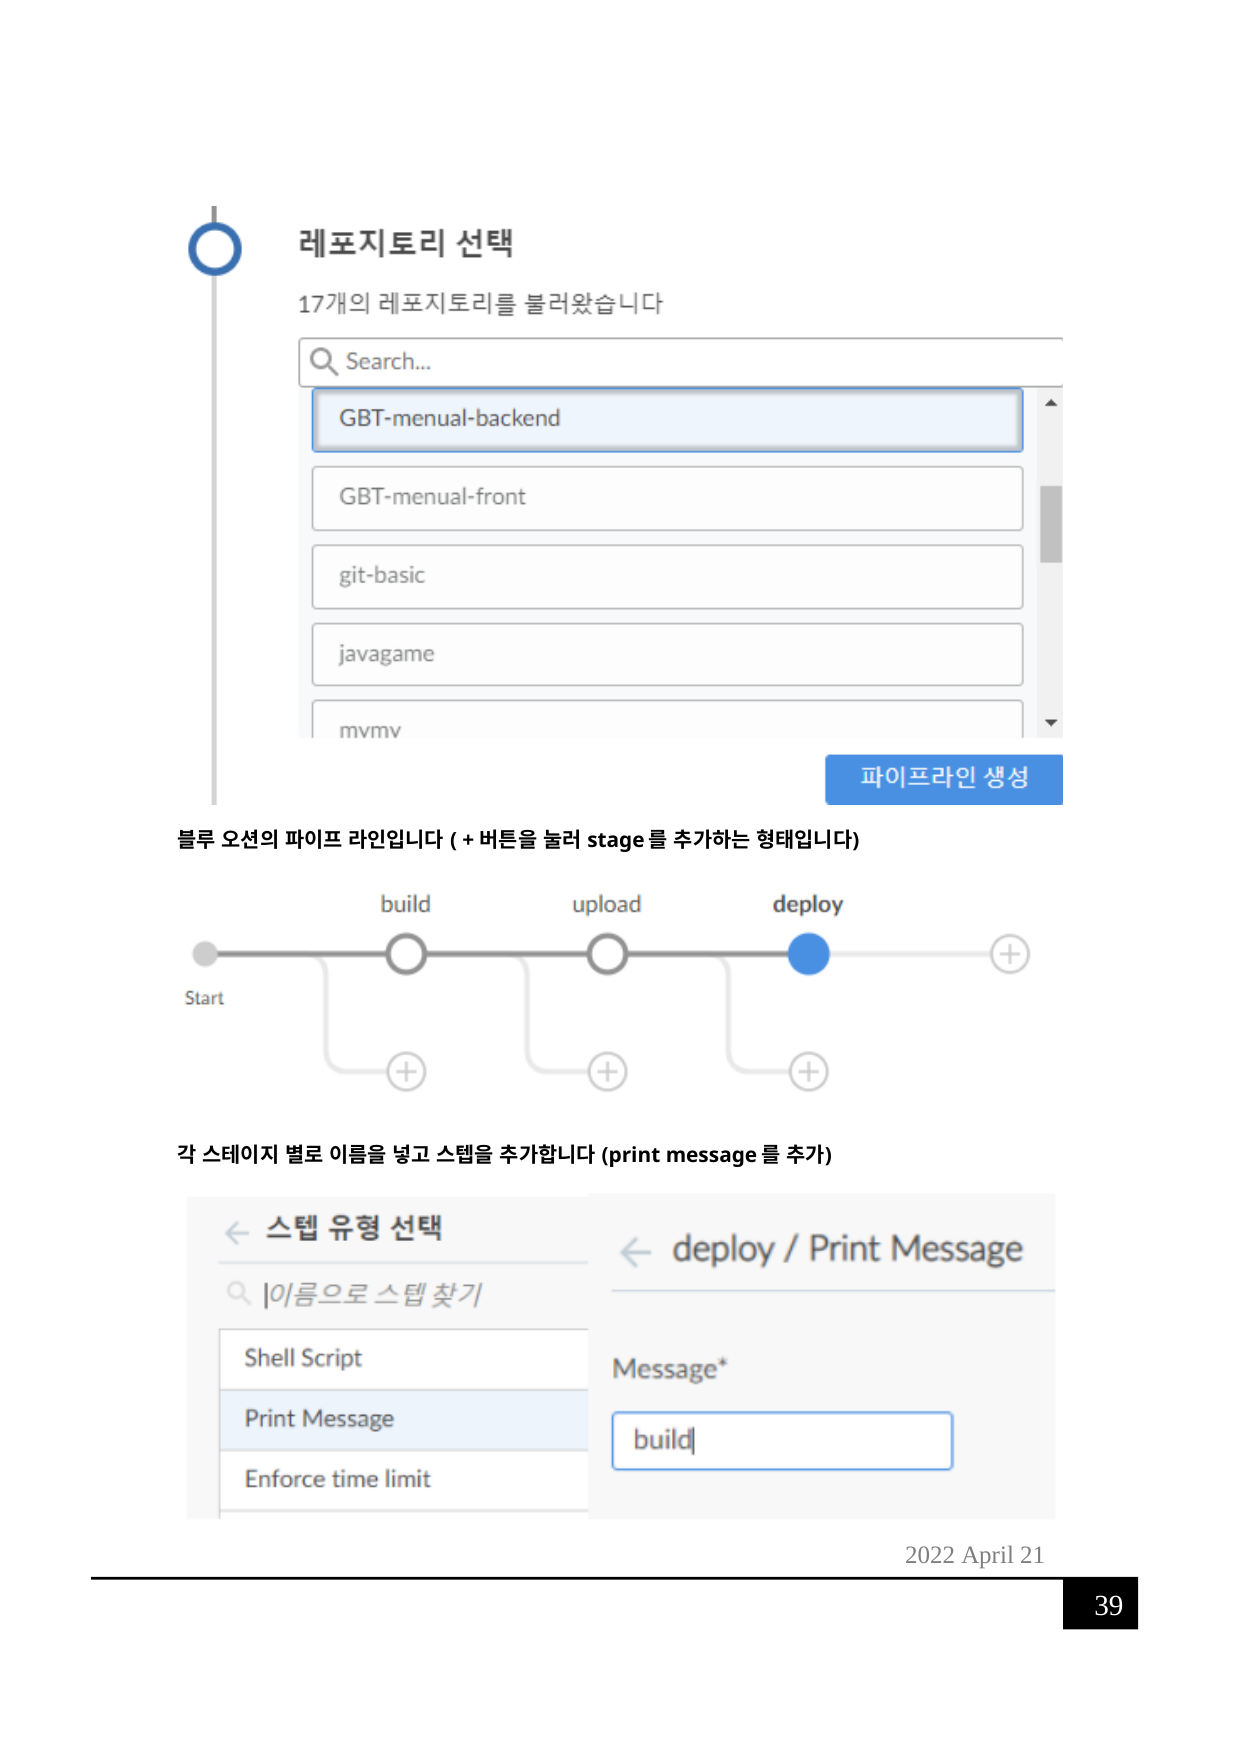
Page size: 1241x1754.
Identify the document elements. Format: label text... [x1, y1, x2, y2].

picture [177, 872, 1063, 1119]
picture [177, 206, 1063, 805]
text 블루 오션의 파이프 라인입니다 ( + 버튼을 눌러 stage를 추가하는 형태입니다) [177, 823, 1063, 854]
picture [177, 1187, 1063, 1533]
text 각 스테이지 별로 이름을 넣고 스텝을 추가합니다 (print message를 추가) [177, 1138, 1063, 1168]
